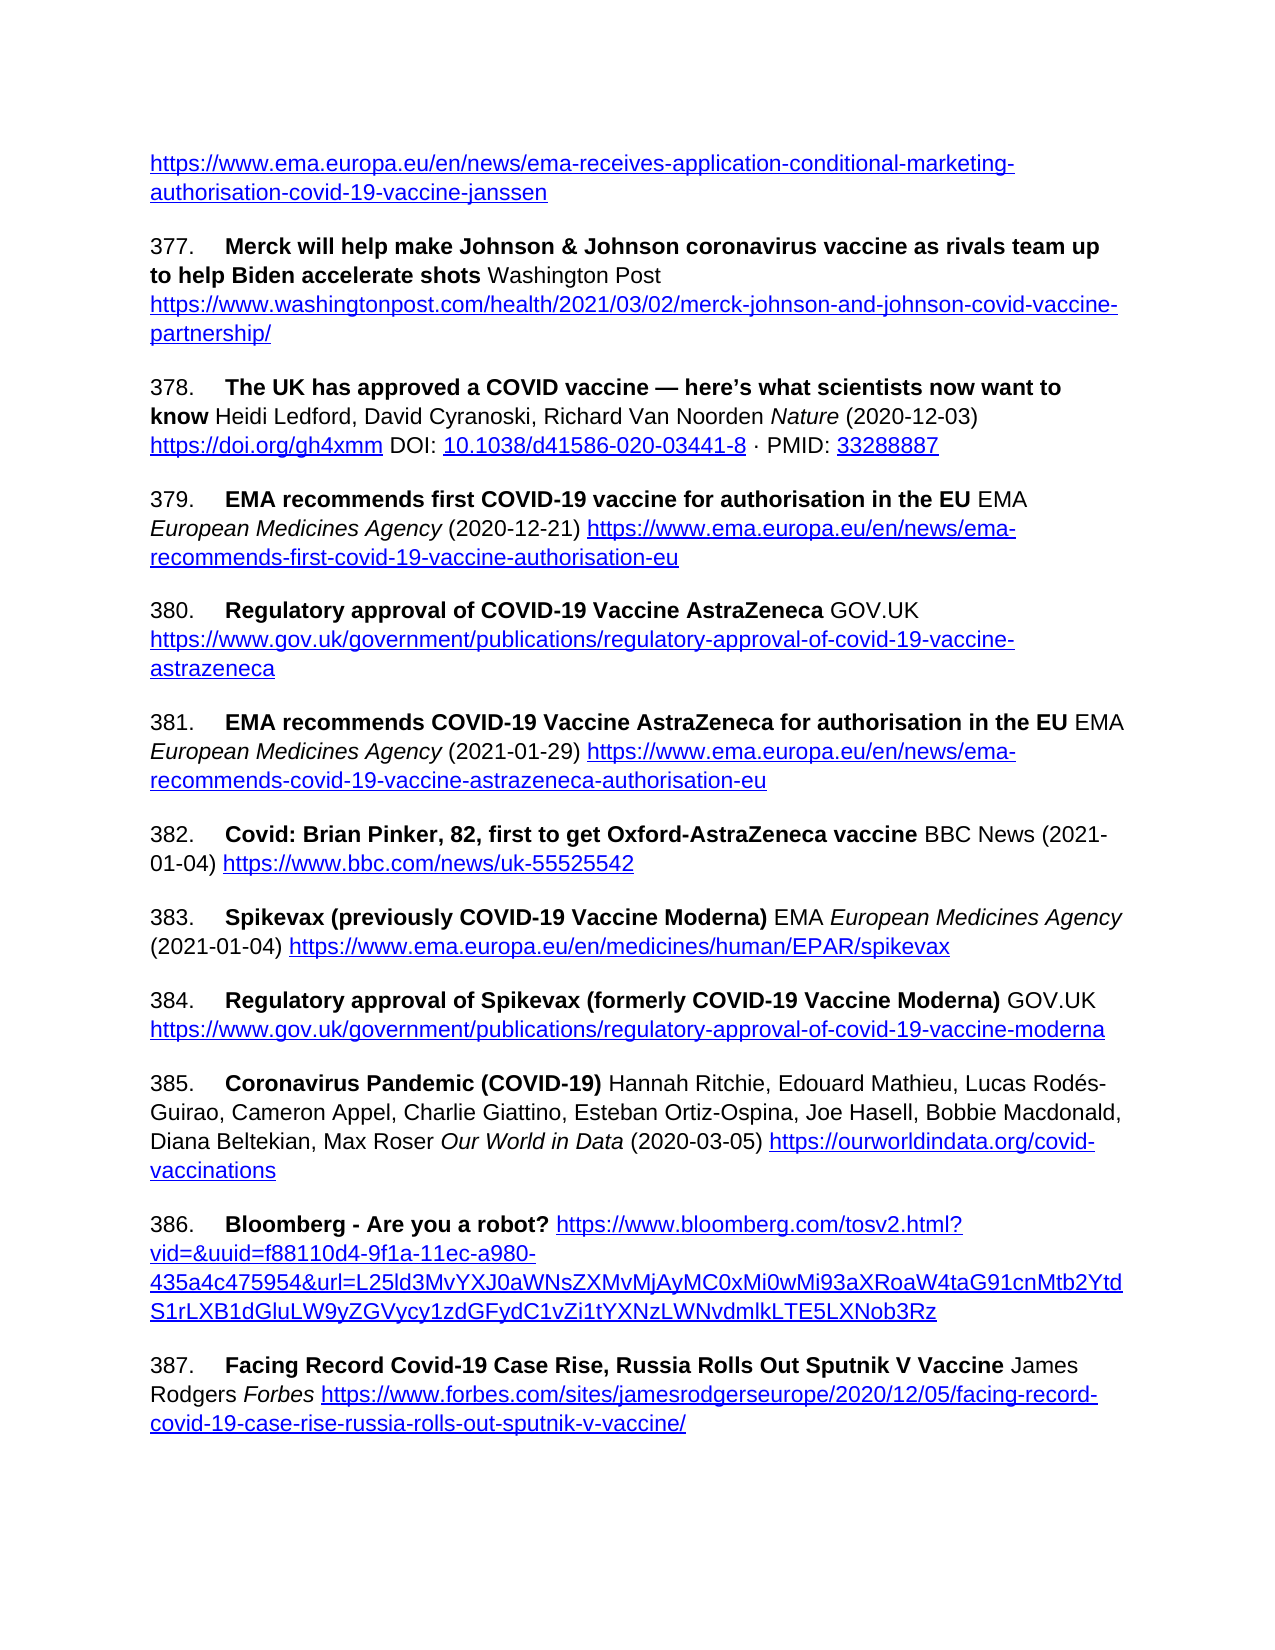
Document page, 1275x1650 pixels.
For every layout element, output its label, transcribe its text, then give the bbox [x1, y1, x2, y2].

text 383. Spikevax (previously COVID-19 Vaccine Moderna) EMA European Medicines Agency (2021-01-04) https://www.ema.europa.eu/en/medicines/human/EPAR/spikevax [150, 904, 1125, 959]
text 377. Merck will help make Johnson & Johnson coronavirus vaccine as rivals team up to help Biden accelerate shots Washington Post https://www.washingtonpost.com/health/2021/03/02/merck-johnson-and-johnson-covid-vaccine-partnership/ [150, 233, 1125, 346]
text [150, 150, 1125, 205]
text 386. Bloomberg - Are you a robot? https://www.bloomberg.com/tosv2.html?vid=&uuid=f88110d4-9f1a-11ec-a980-435a4c475954&url=L25ld3MvYXJ0aWNsZXMvMjAyMC0xMi0wMi93aXRoaW4taG91cnMtb2YtdS1rLXB1dGluLW9yZGVycy1zdGFydC1vZi1tYXNzLWNvdmlkLTE5LXNob3Rz [150, 1211, 1125, 1324]
text 385. Coronavirus Pandemic (COVID-19) Hannah Ritchie, Edouard Mathieu, Lucas Rodés-Guirao, Cameron Appel, Charlie Giattino, Esteban Ortiz-Ospina, Joe Hasell, Bobbie Macdonald, Diana Beltekian, Max Roser Our World in Data (2020-03-05) https://ourworldindata.org/covid-vaccinations [150, 1070, 1125, 1183]
text 381. EMA recommends COVID-19 Vaccine AstraZeneca for authorisation in the EU EMA European Medicines Agency (2021-01-29) https://www.ema.europa.eu/en/news/ema-recommends-covid-19-vaccine-astrazeneca-authorisation-eu [150, 709, 1125, 794]
text 382. Covid: Brian Pinker, 82, first to get Oxford-AstraZeneca vaccine BBC News (2021-01-04) https://www.bbc.com/news/uk-55525542 [150, 821, 1125, 877]
text 384. Regulatory approval of Spikevax (formerly COVID-19 Vaccine Moderna) GOV.UK https://www.gov.uk/government/publications/regulatory-approval-of-covid-19-vaccine-moderna [150, 987, 1125, 1042]
text 379. EMA recommends first COVID-19 vaccine for authorisation in the EU EMA European Medicines Agency (2020-12-21) https://www.ema.europa.eu/en/news/ema-recommends-first-covid-19-vaccine-authorisation-eu [150, 486, 1125, 570]
text 378. The UK has approved a COVID vaccine — here’s what scientists now want to know Heidi Ledford, David Cyranoski, Richard Van Noorden Nature (2020-12-03) https://doi.org/gh4xmm DOI: 10.1038/d41586-020-03441-8 · PMID: 33288887 [150, 374, 1125, 458]
text 380. Regulatory approval of COVID-19 Vaccine AstraZeneca GOV.UK https://www.gov.uk/government/publications/regulatory-approval-of-covid-19-vaccine-astrazeneca [150, 597, 1125, 682]
text 387. Facing Record Covid-19 Case Rise, Russia Rolls Out Sputnik V Vaccine James Rodgers Forbes https://www.forbes.com/sites/jamesrodgerseurope/2020/12/05/facing-record-covid-19-case-rise-russia-rolls-out-sputnik-v-vaccine/ [150, 1352, 1125, 1436]
